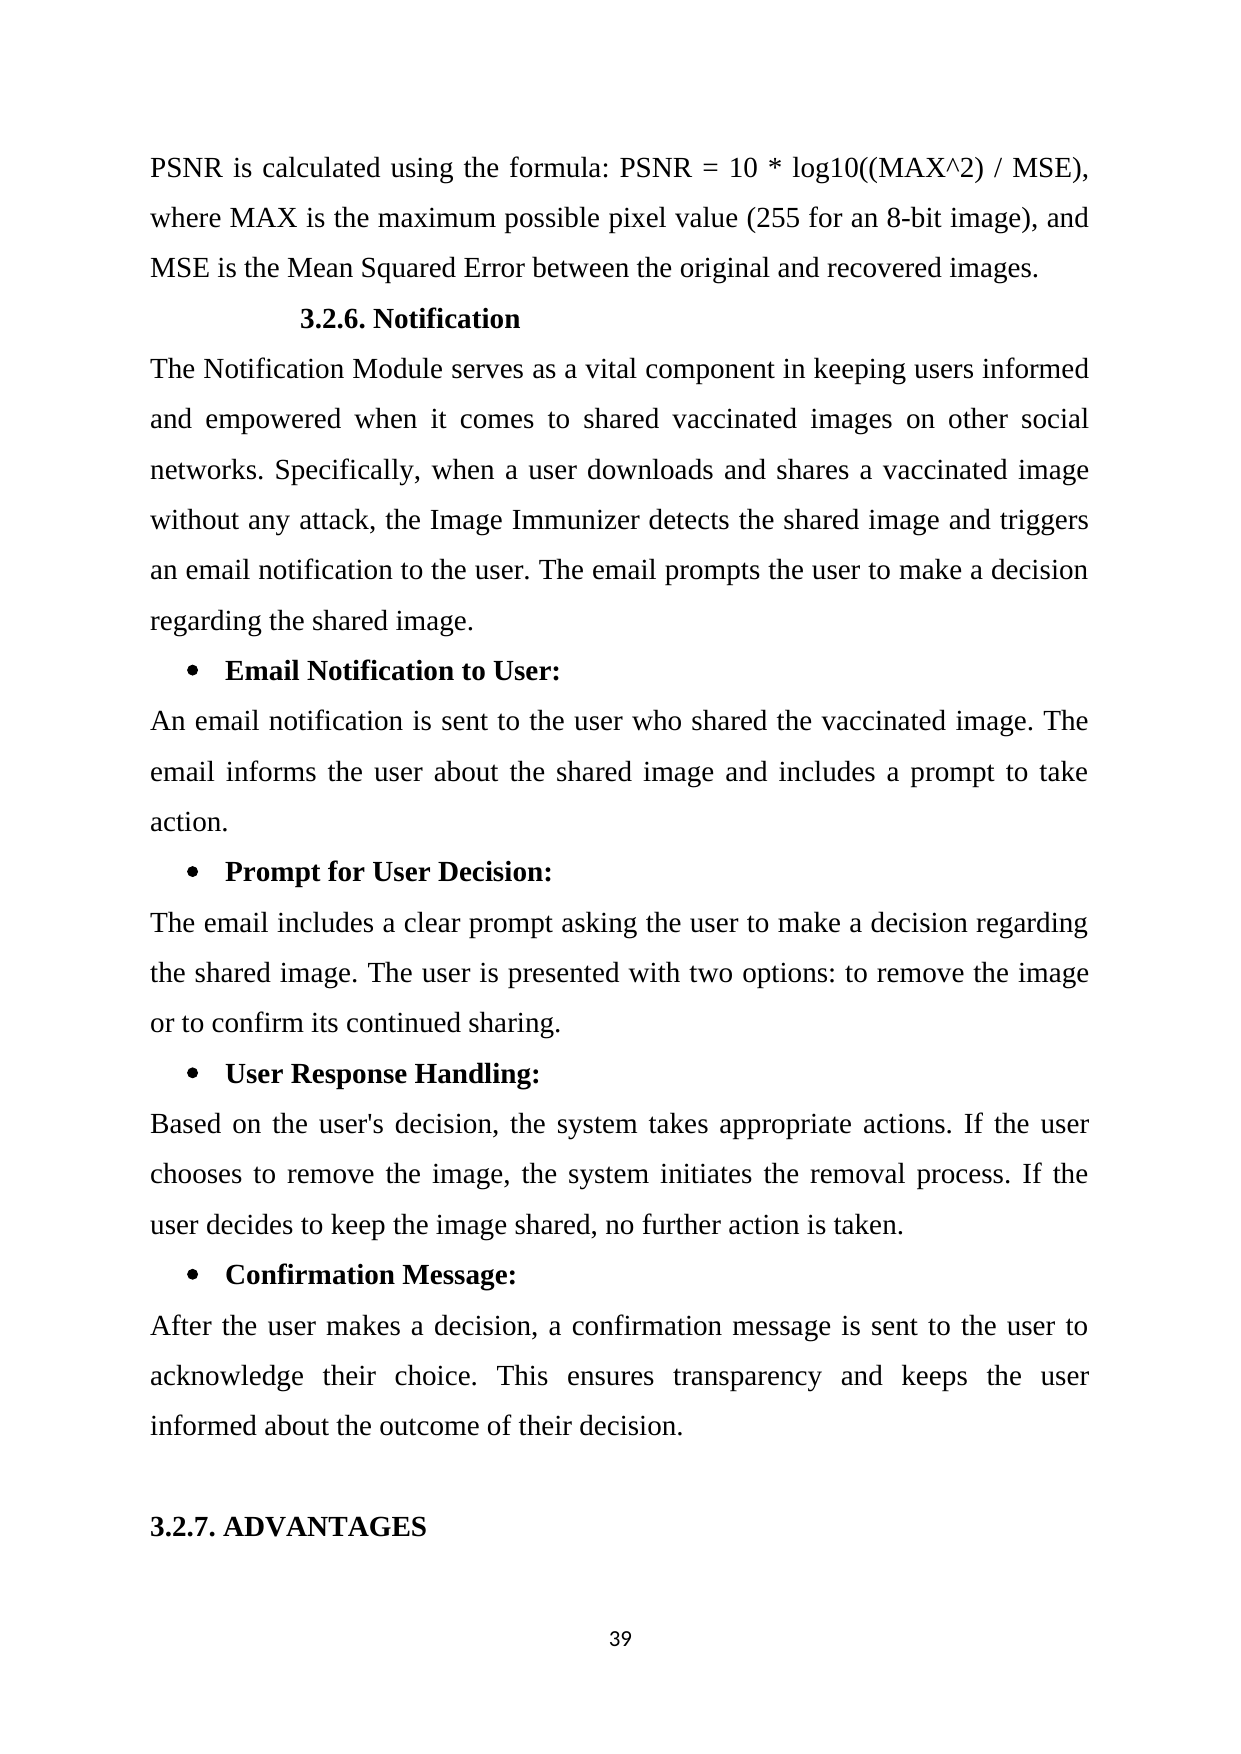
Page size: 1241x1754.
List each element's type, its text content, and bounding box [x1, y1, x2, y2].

text An email notification is sent to the user who shared the vaccinated image. The email informs the user about the shared image and includes a prompt to take action. [150, 703, 1090, 838]
list User Response Handling: [187, 1056, 1090, 1089]
text After the user makes a decision, a confirmation message is sent to the user to acknowledge their choice. This ensures transparency and keeps the user informed about the outcome of their decision. [150, 1308, 1090, 1442]
list Confirmation Message: [187, 1257, 1090, 1291]
list Prompt for User Decision: [187, 854, 1090, 888]
text PSNR is calculated using the formula: PSNR = 10 * log10((MAX^2) / MSE), where MAX is the maximum possible pixel value (255 for an 8-bit image), and MSE is the Mean Squared Error between the original and recovered images. [150, 150, 1090, 284]
list Email Notification to User: [187, 653, 1090, 687]
text The Notification Module serves as a vital component in keeping users informed and empowered when it comes to shared vaccinated images on other social networks. Specifically, when a user downloads and shares a vaccinated image without any attack, the Image Immunizer detects the shared image and triggers an email notification to the user. The email prompts the user to make a decision regarding the shared image. [150, 351, 1090, 636]
text 3.2.6. Notification [300, 301, 1090, 334]
text Based on the user's decision, the system takes appropriate actions. If the user chooses to remove the image, the system initiates the removal process. If the user decides to keep the image shared, no further action is taken. [150, 1106, 1090, 1240]
text 3.2.7. ADVANTAGES [150, 1509, 1090, 1542]
text The email includes a clear prompt asking the user to make a decision regarding the shared image. The user is presented with two options: to remove the image or to confirm its continued sharing. [150, 905, 1090, 1039]
